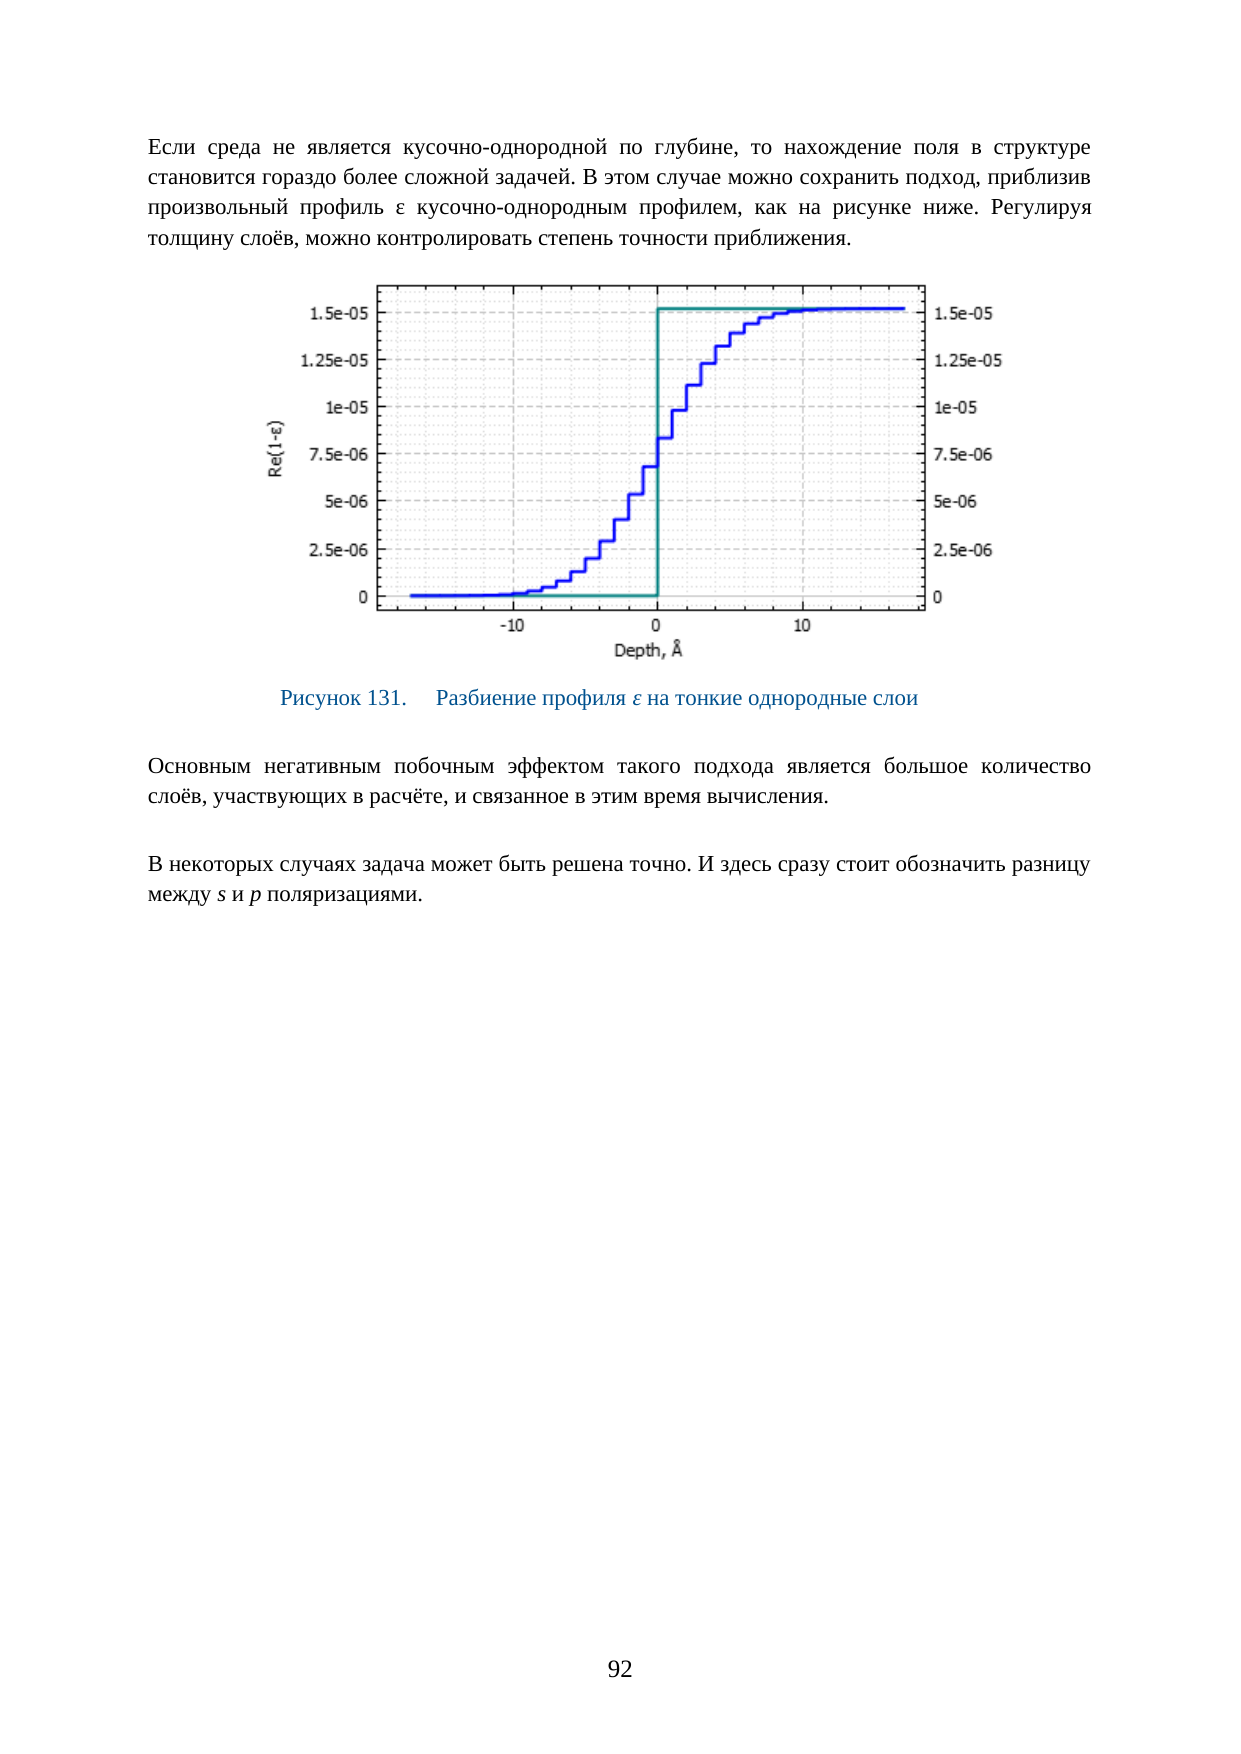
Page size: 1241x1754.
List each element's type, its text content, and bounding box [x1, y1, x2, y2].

text Если среда не является кусочно-однородной по глубине, то нахождение поля в структуре становится гораздо более сложной задачей. В этом случае можно сохранить подход, приблизив произвольный профиль ε кусочно-однородным профилем, как на рисунке ниже. Регулируя толщину слоёв, можно контролировать степень точности приближения. [148, 133, 1093, 250]
picture [261, 279, 1009, 663]
text Основным негативным побочным эффектом такого подхода является большое количество слоёв, участвующих в расчёте, и связанное в этим время вычисления. [148, 752, 1093, 808]
text В некоторых случаях задача может быть решена точно. И здесь сразу стоит обозначить разницу между s и p поляризациями. [148, 849, 1093, 906]
